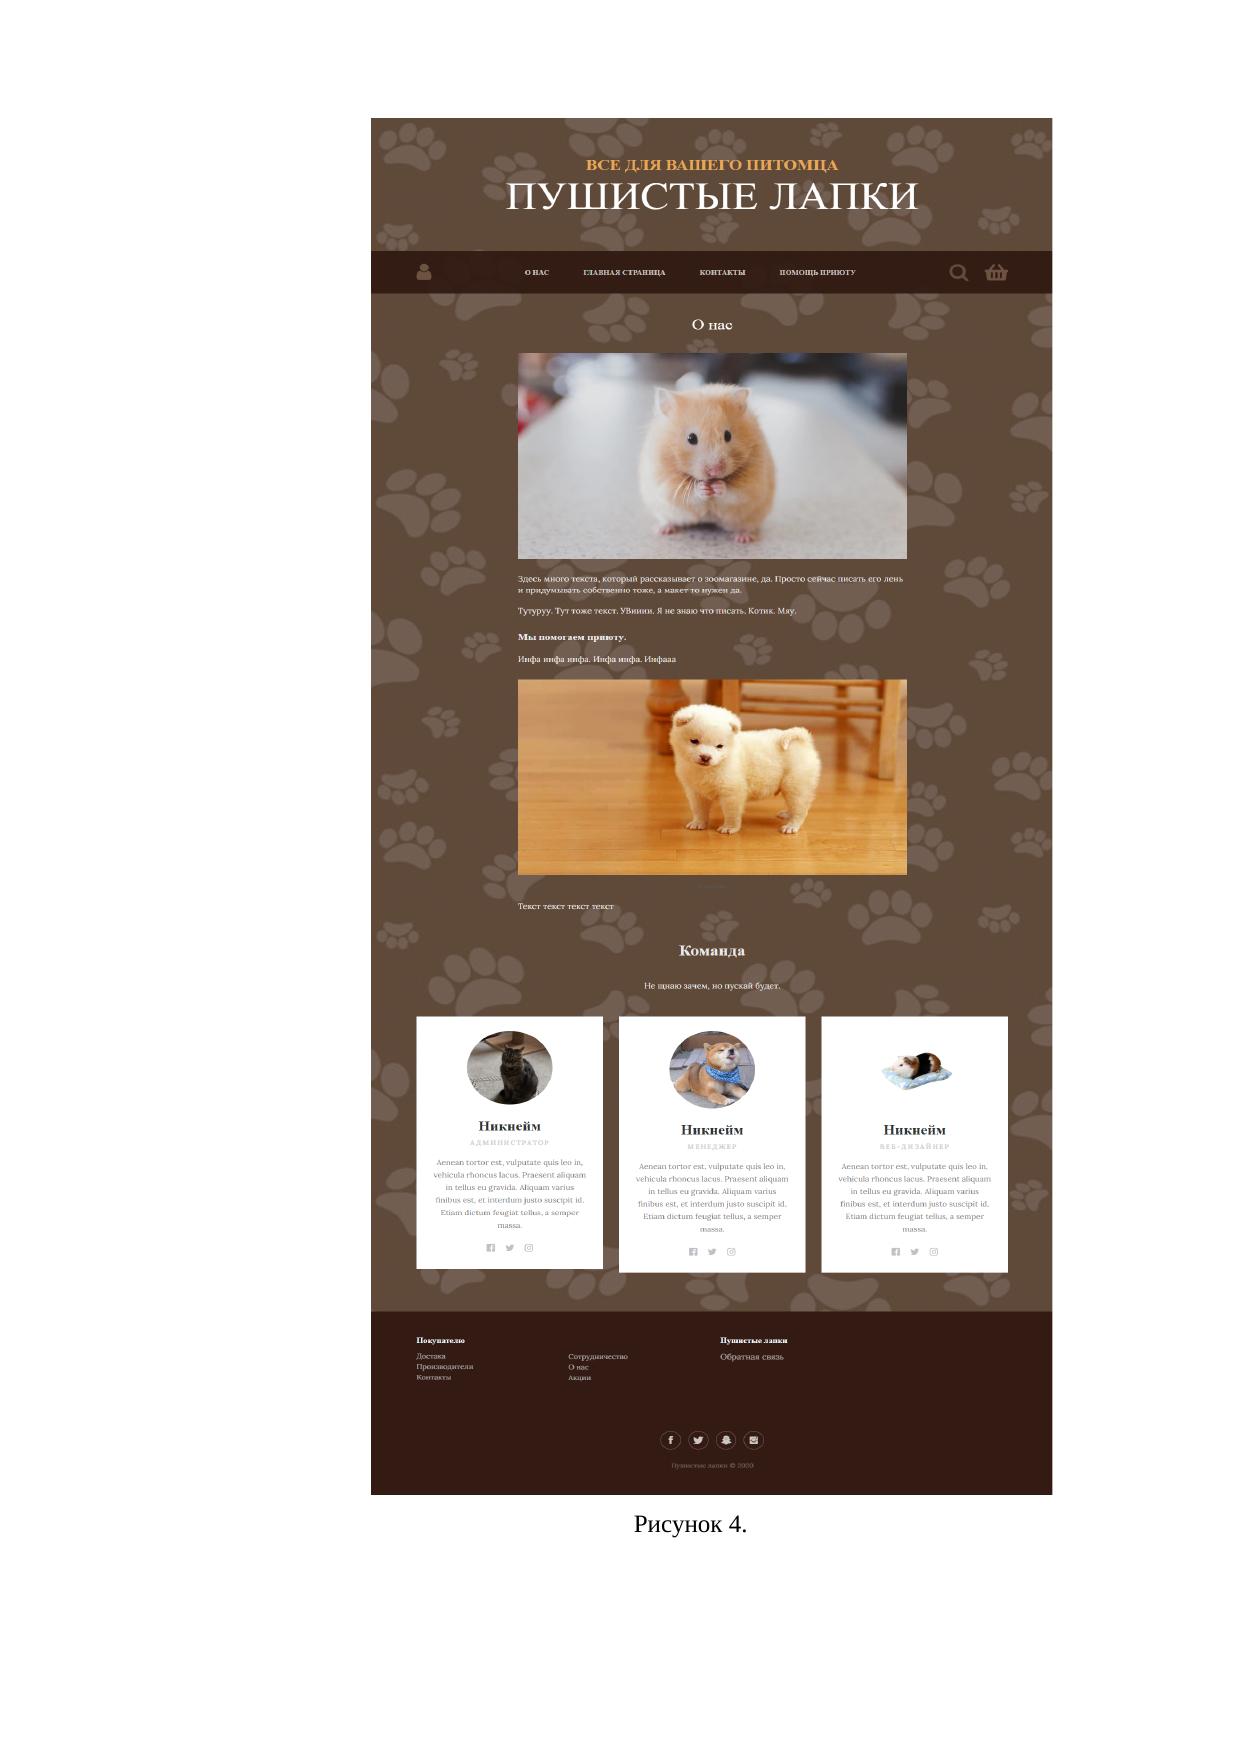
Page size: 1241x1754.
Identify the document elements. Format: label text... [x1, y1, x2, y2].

list Рисунок 4. [177, 1509, 1152, 1538]
